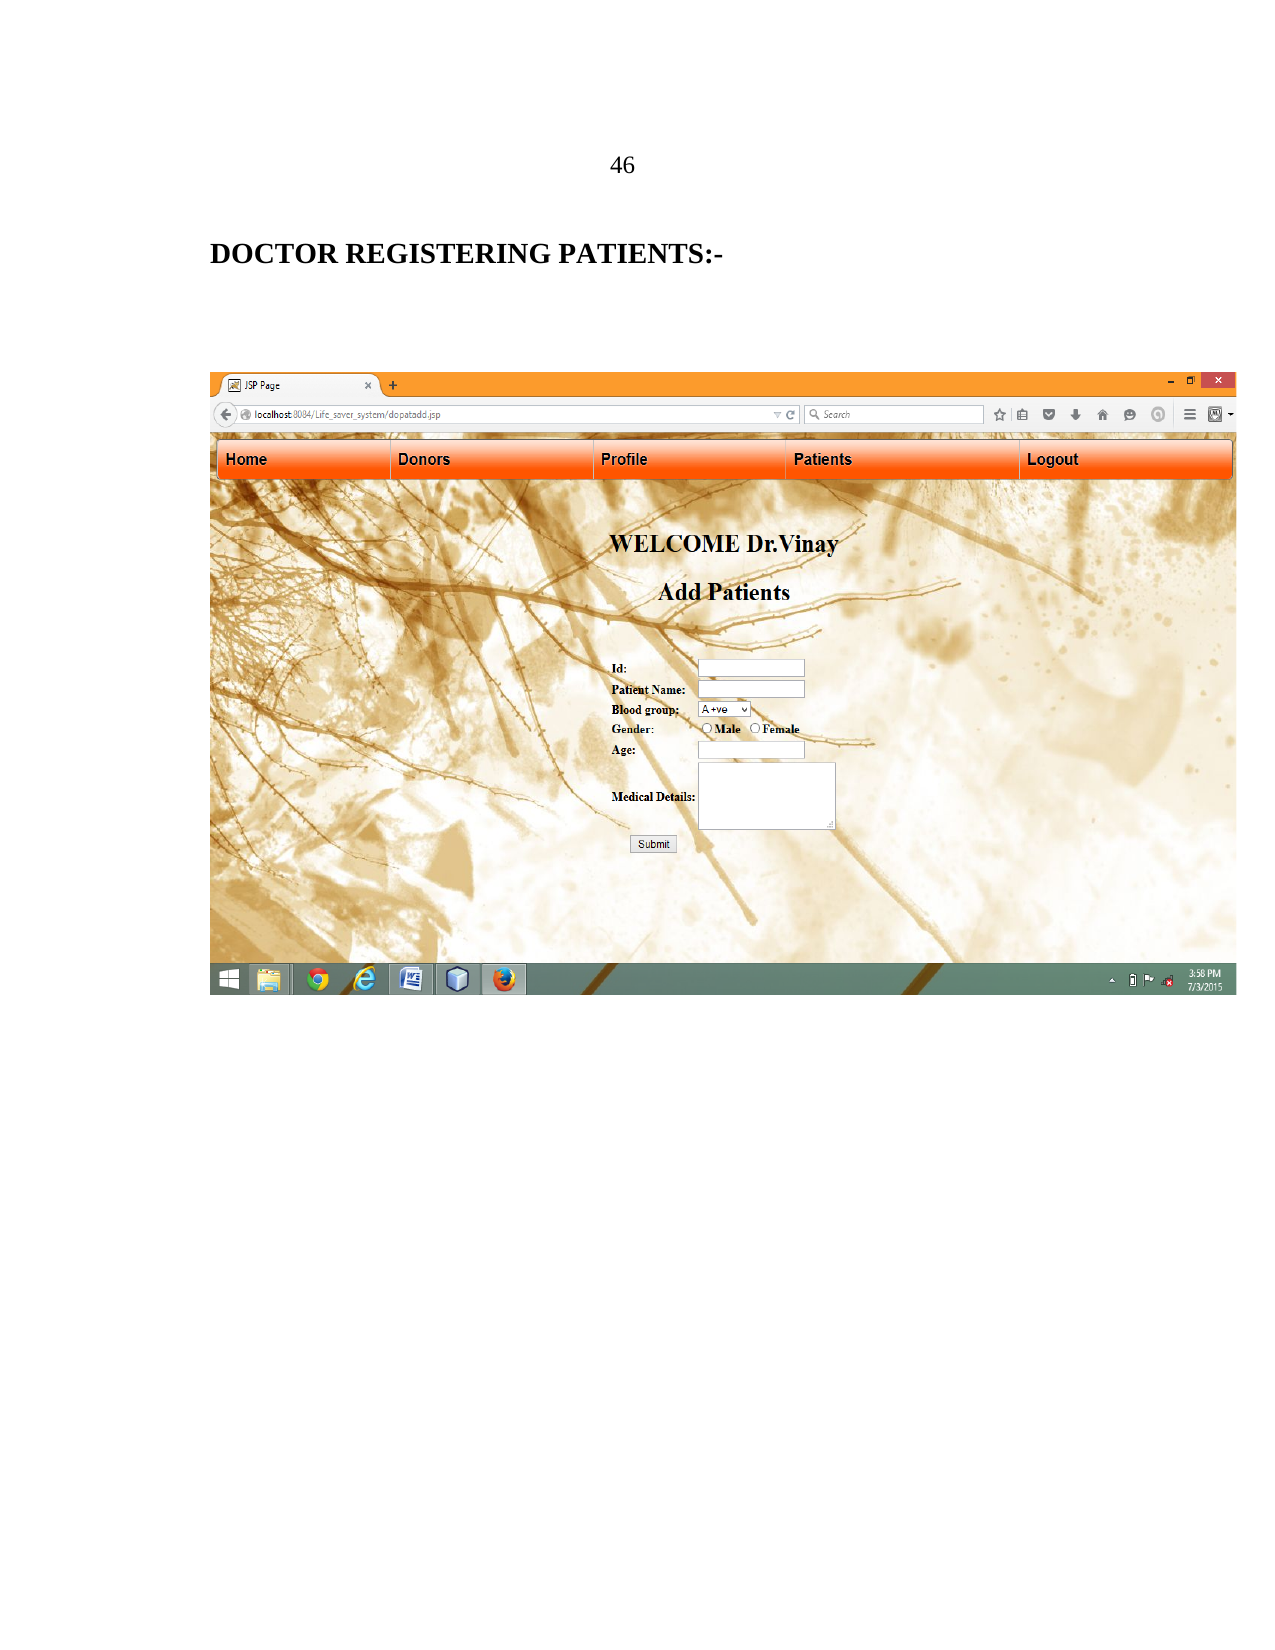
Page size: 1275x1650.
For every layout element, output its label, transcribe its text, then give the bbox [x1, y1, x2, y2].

text 46 [210, 150, 1170, 179]
text DOCTOR REGISTERING PATIENTS:- [210, 236, 1170, 270]
picture [210, 372, 1237, 995]
